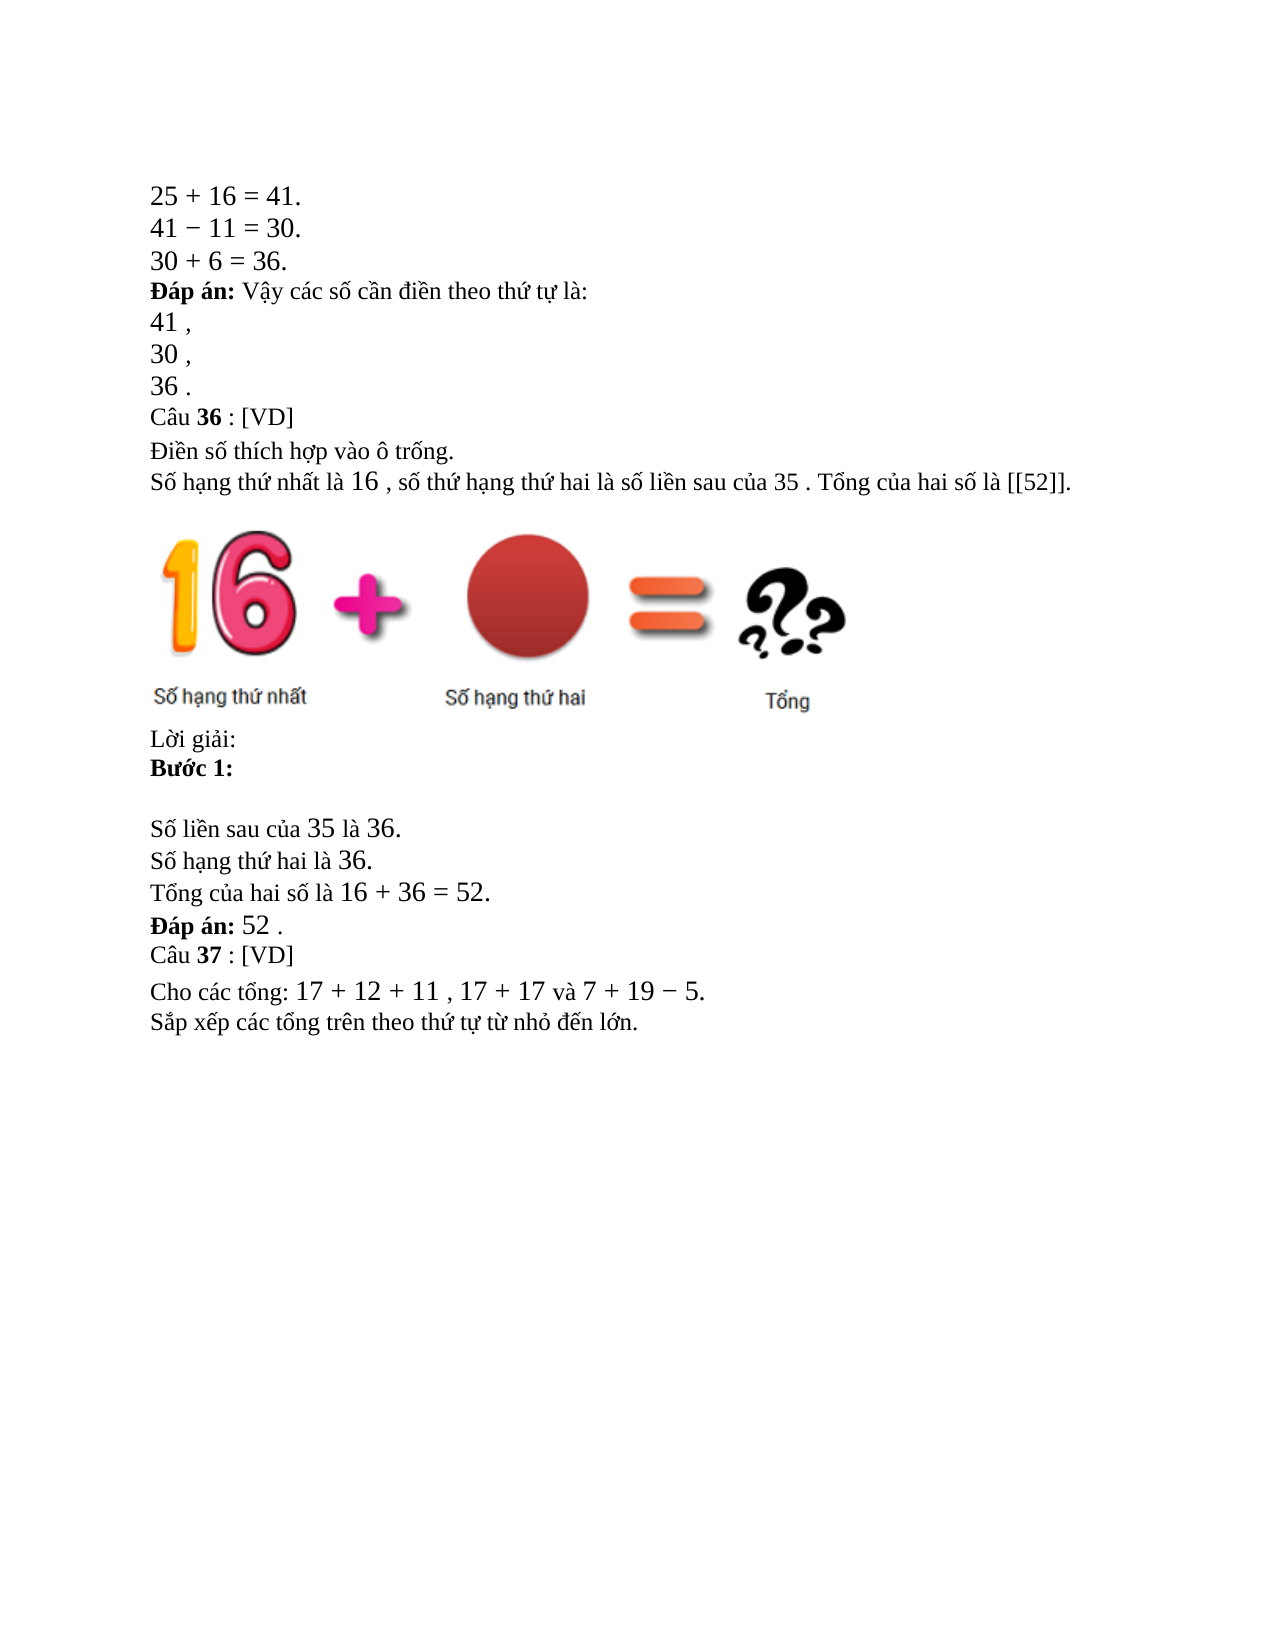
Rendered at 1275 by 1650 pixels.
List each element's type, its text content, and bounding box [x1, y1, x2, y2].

picture [150, 525, 854, 720]
text Câu 37 : [VD] [150, 940, 1125, 969]
text Cho các tổng: 17 + 12 + 11 , 17 + 17 và 7 + 19 − 5. Sắp xếp các tổng trên theo thứ tự từ nhỏ đến lớn. [150, 974, 1125, 1035]
text 25 + 16 = 41. 41 − 11 = 30. 30 + 6 = 36. Đáp án: Vậy các số cần điền theo thứ tự là: 41 , 30 , 36 . [150, 150, 1125, 402]
text Lời giải: [150, 724, 1125, 753]
text Số liền sau của 35 là 36. Số hạng thứ hai là 36. Tổng của hai số là 16 + 36 = 52. Đáp án: 52 . [150, 782, 1125, 940]
text Câu 36 : [VD] [150, 402, 1125, 431]
text Bước 1: [150, 753, 1125, 782]
